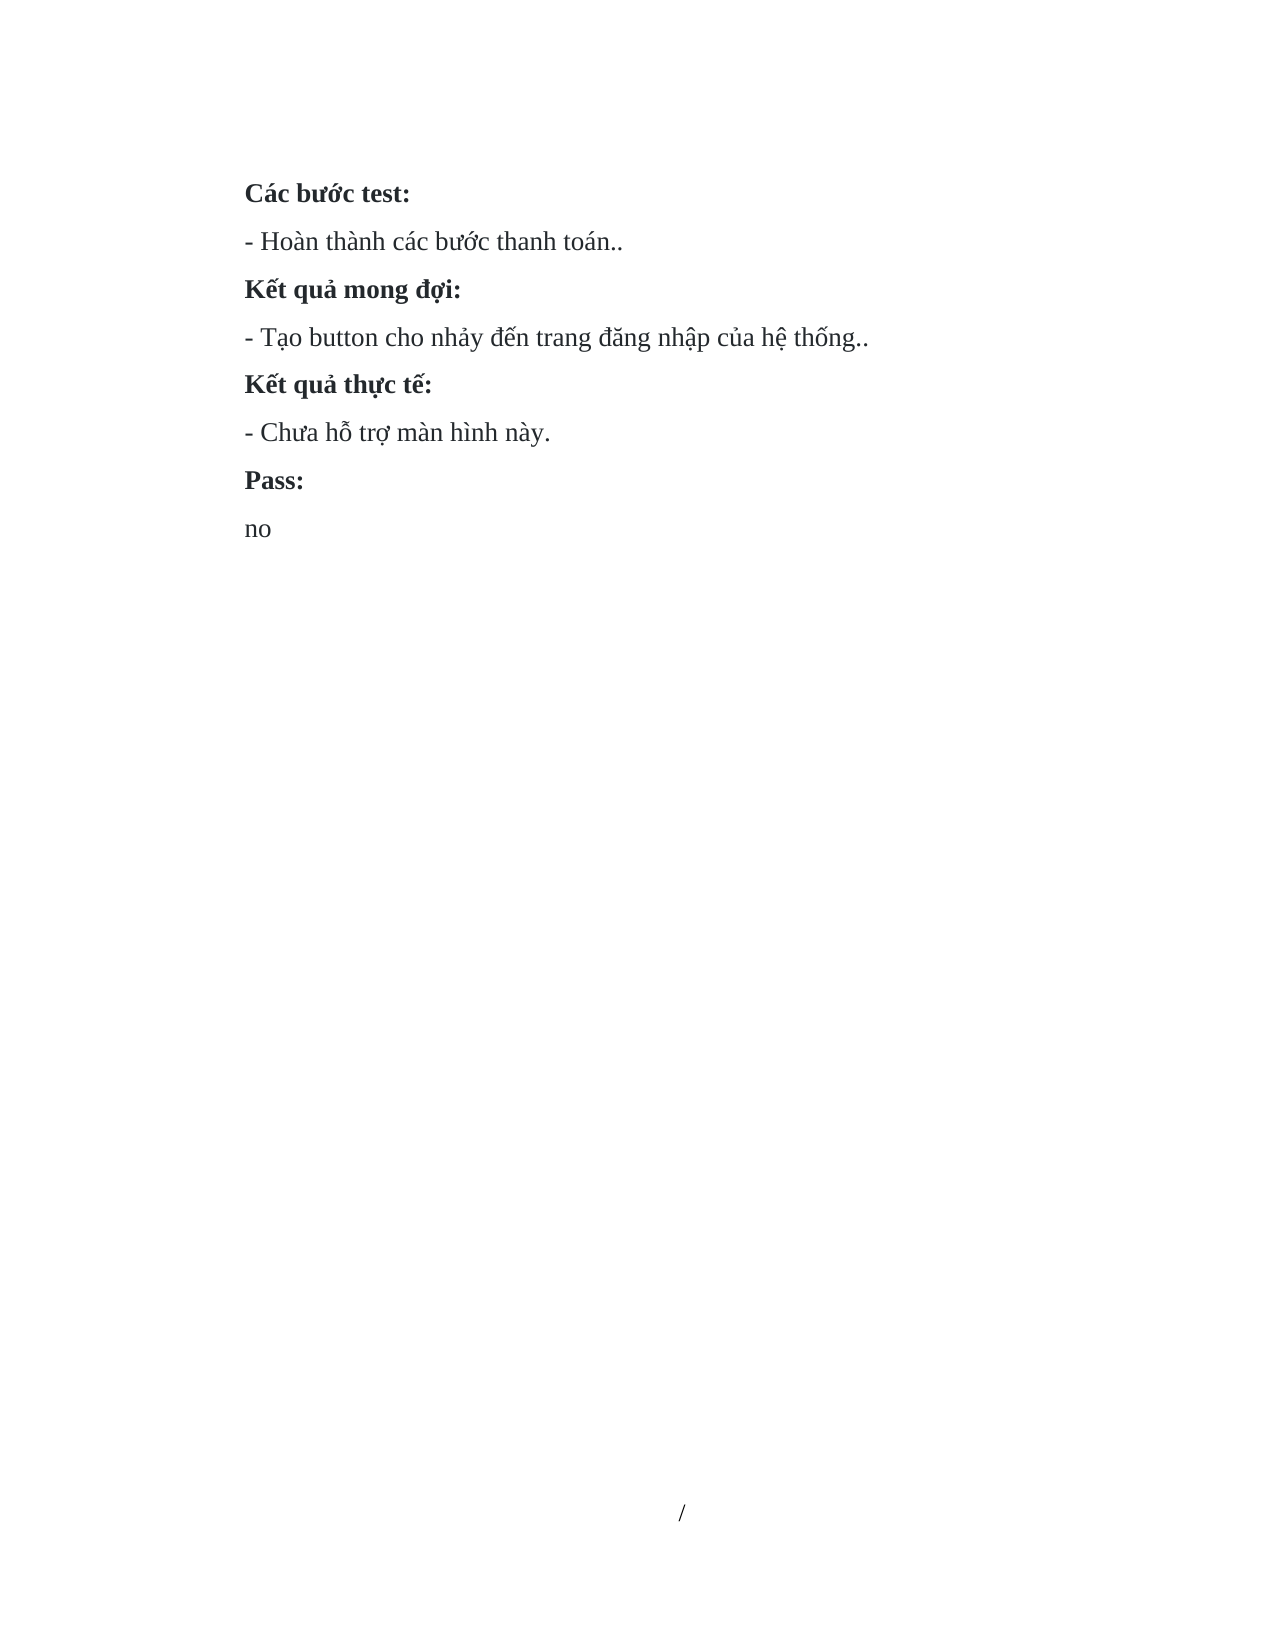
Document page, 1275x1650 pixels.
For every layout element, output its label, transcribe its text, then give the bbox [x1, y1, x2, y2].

text Kết quả thực tế: [244, 368, 1157, 399]
text Pass: [244, 464, 1157, 495]
text - Chưa hỗ trợ màn hình này. [244, 416, 1157, 447]
text no [244, 512, 1157, 543]
text Các bước test: [244, 177, 1157, 208]
text - Hoàn thành các bước thanh toán.. [244, 225, 1157, 256]
text Kết quả mong đợi: [244, 273, 1157, 304]
text - Tạo button cho nhảy đến trang đăng nhập của hệ thống.. [244, 321, 1157, 352]
